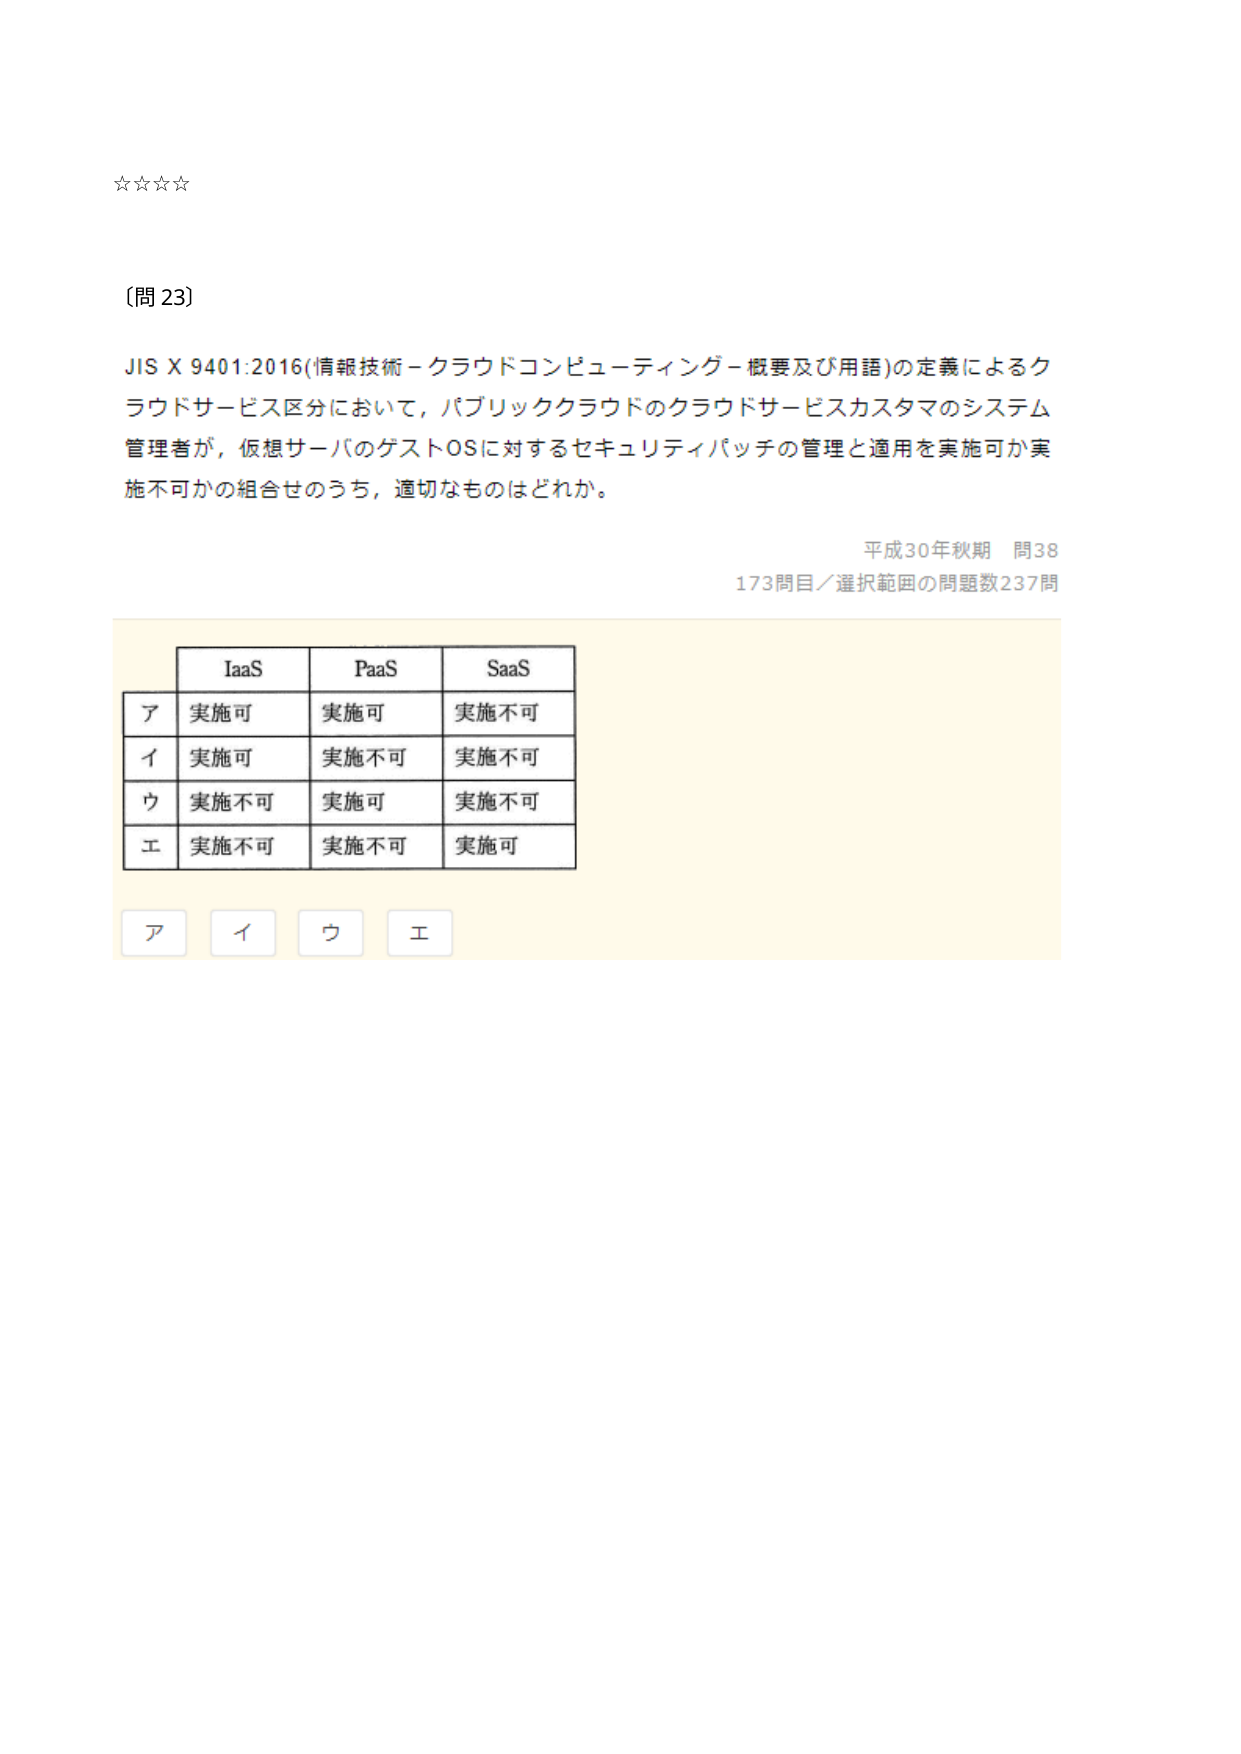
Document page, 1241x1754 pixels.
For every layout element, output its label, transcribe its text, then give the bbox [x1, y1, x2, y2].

picture [112, 352, 1062, 960]
text 〔問23〕 [112, 277, 1128, 314]
text ☆☆☆☆ [112, 164, 1128, 202]
